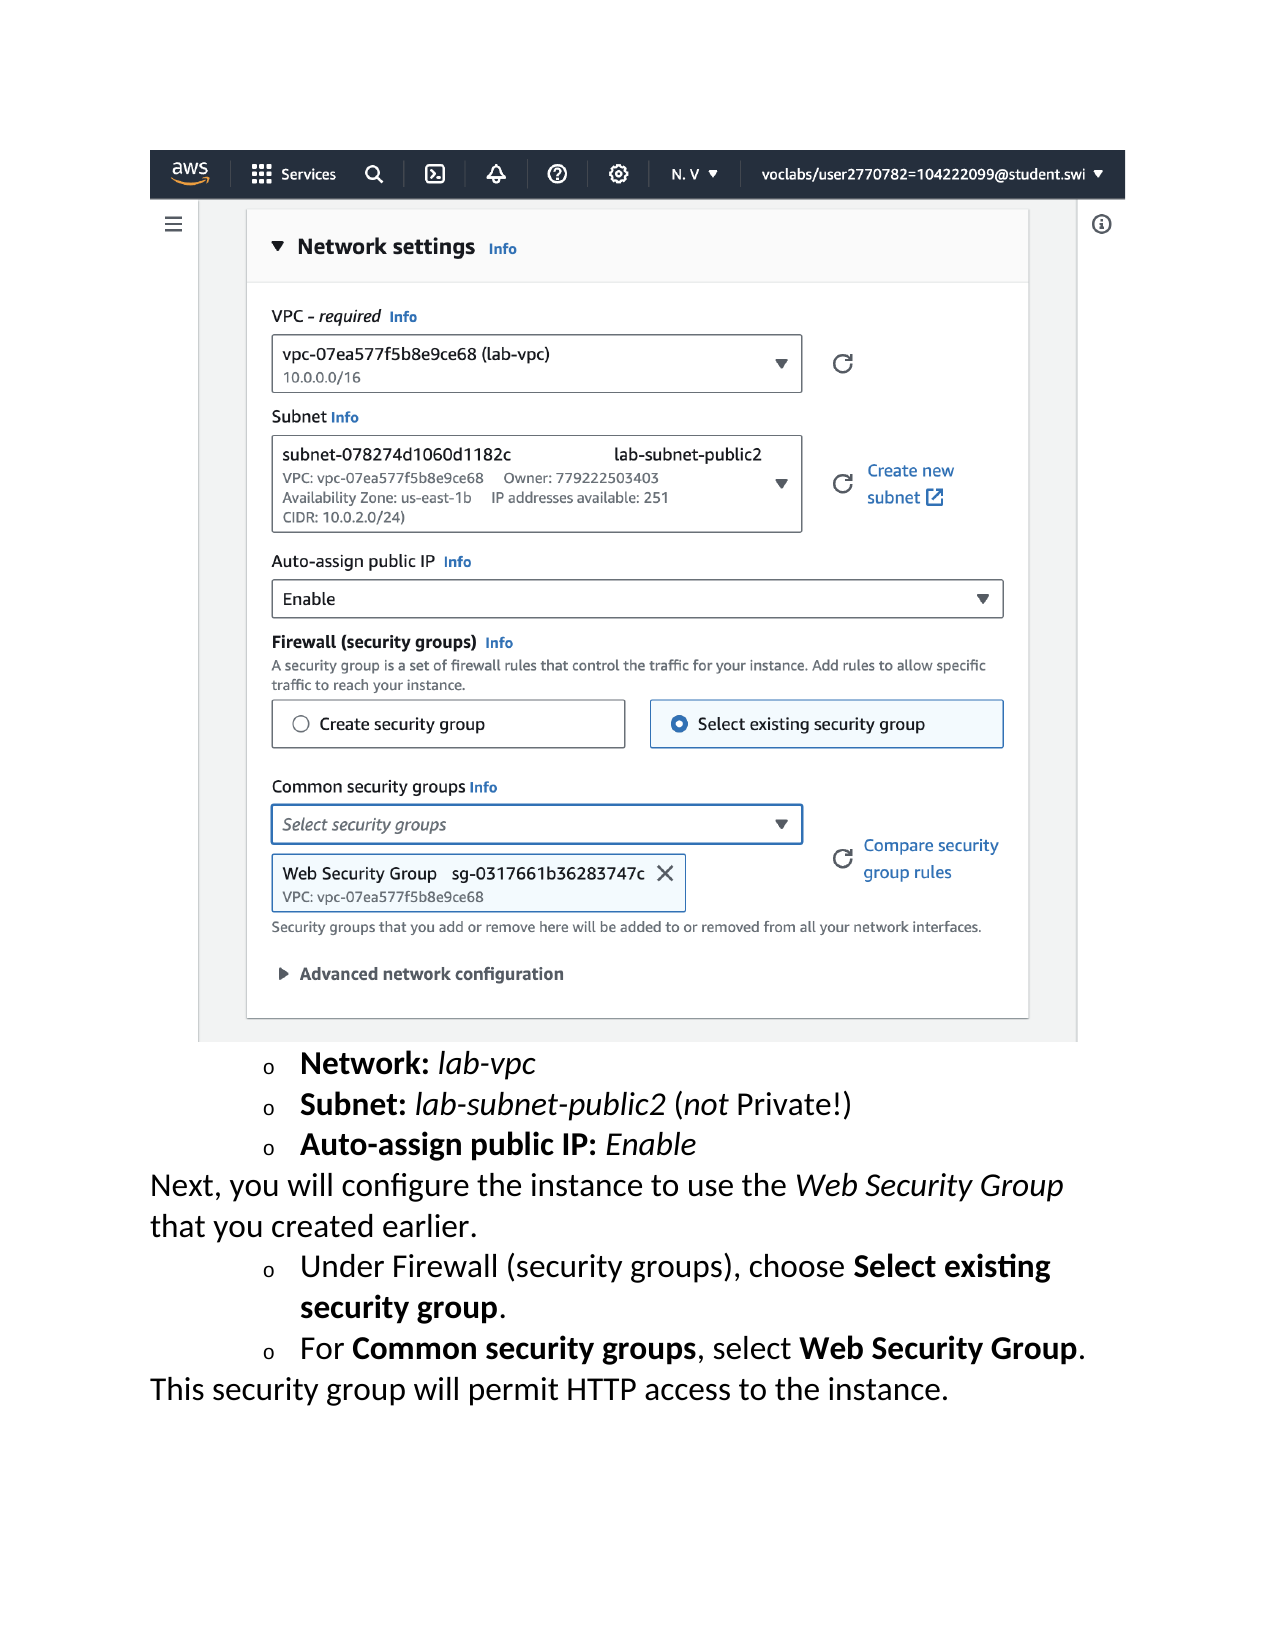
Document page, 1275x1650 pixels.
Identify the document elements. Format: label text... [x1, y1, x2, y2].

text Next, you will configure the instance to use the Web Security Group that you created earlier. [150, 1164, 1125, 1245]
picture [150, 150, 1125, 1042]
list For Common security groups, select Web Security Group. [262, 1327, 1125, 1368]
list Network: lab-vpc [262, 1042, 1125, 1082]
text This security group will permit HTTP access to the instance. [150, 1368, 1125, 1408]
list Subnet: lab-subnet-public2 (not Private!) [262, 1082, 1125, 1123]
list Under Firewall (security groups), choose Select existing security group. [262, 1245, 1125, 1327]
list Auto-assign public IP: Enable [262, 1123, 1125, 1164]
